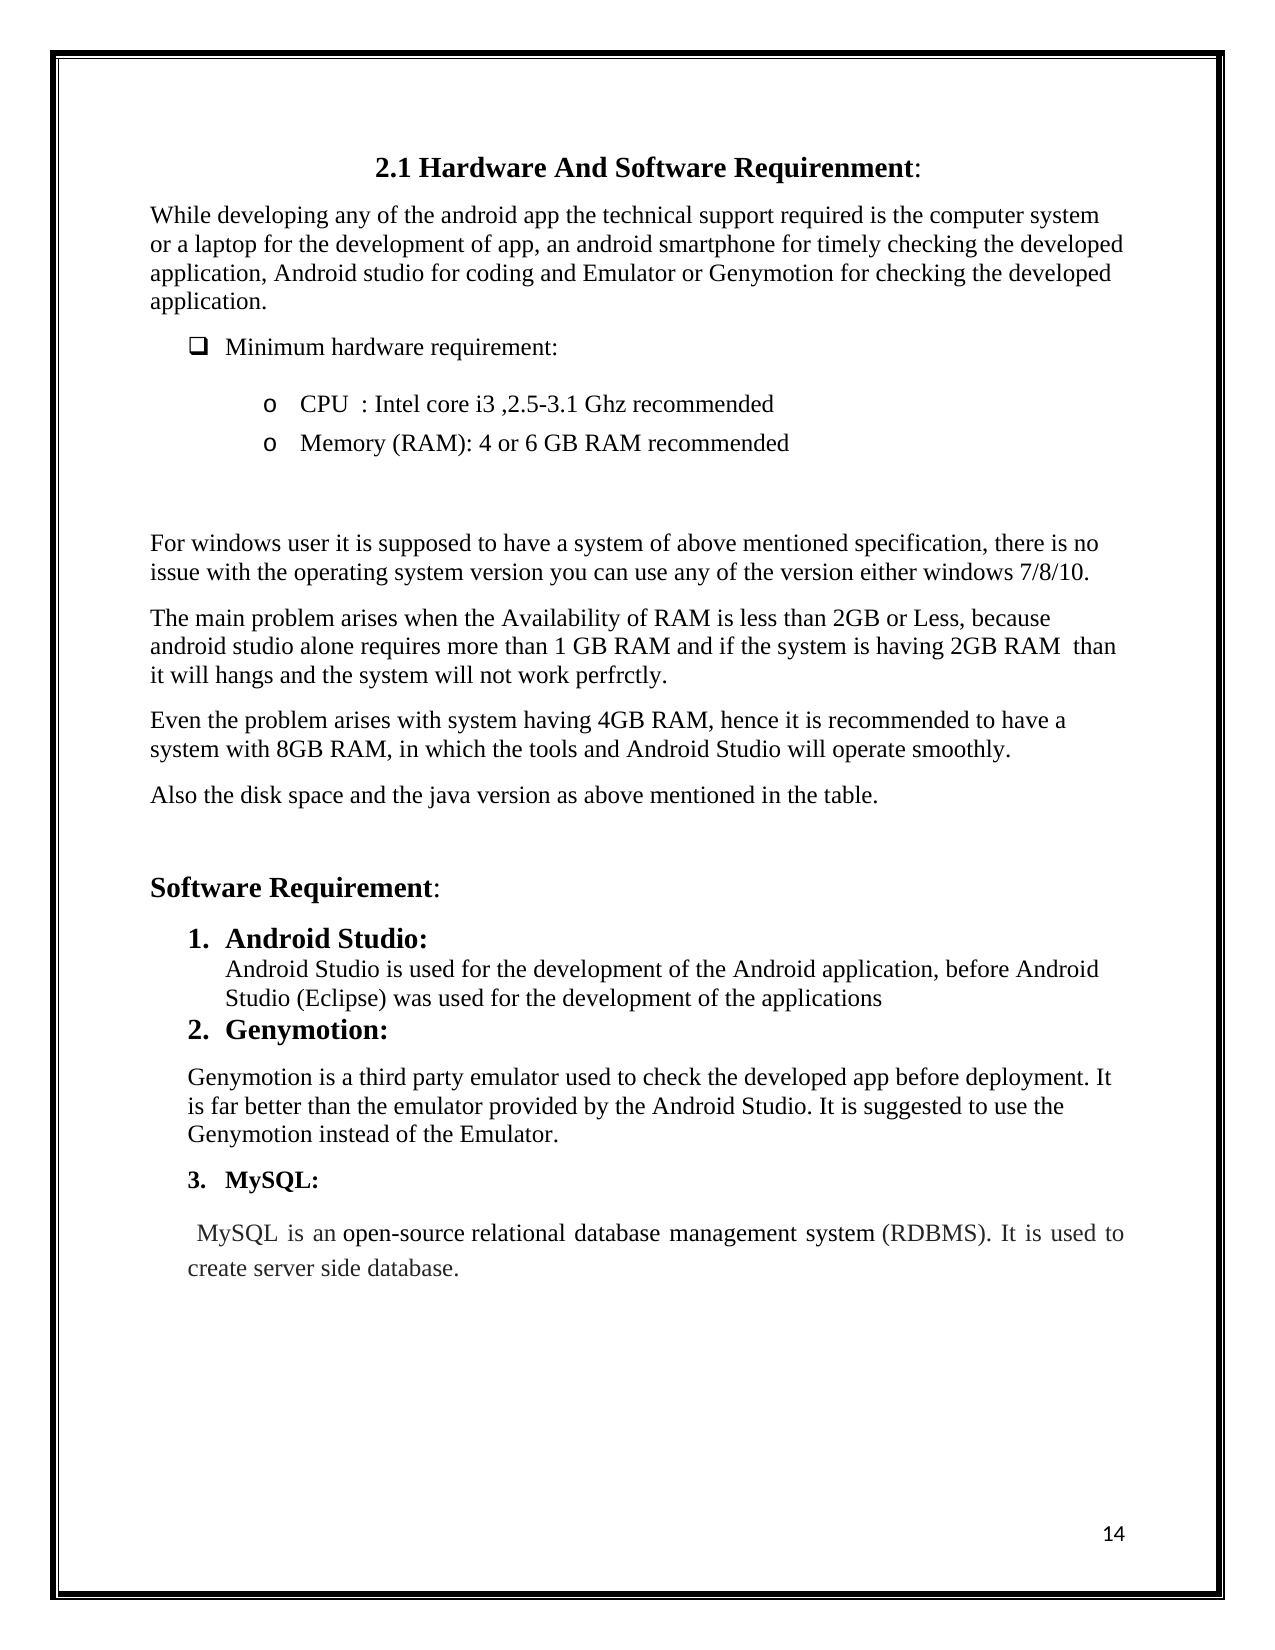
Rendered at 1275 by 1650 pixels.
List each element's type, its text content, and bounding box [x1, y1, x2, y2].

text The main problem arises when the Availability of RAM is less than 2GB or Less, because android studio alone requires more than 1 GB RAM and if the system is having 2GB RAM than it will hangs and the system will not work perfrctly. [150, 603, 1125, 689]
list Minimum hardware requirement: [187, 332, 1125, 361]
text MySQL is an open-source relational database management system (RDBMS). It is used to create server side database. [187, 1218, 1125, 1282]
list Genymotion: [187, 1012, 1125, 1045]
list Memory (RAM): 4 or 6 GB RAM recommended [262, 428, 1125, 459]
text For windows user it is supposed to have a system of above mentioned specification, there is no issue with the operating system version you can use any of the version either windows 7/8/10. [150, 528, 1125, 586]
list CPU : Intel core i3 ,2.5-3.1 Ghz recommended [262, 389, 1125, 420]
text While developing any of the android app the technical support required is the computer system or a laptop for the development of app, an android smartphone for timely checking the developed application, Android studio for coding and Emulator or Genymotion for checking the developed application. [150, 200, 1125, 315]
list Hardware And Software Requirenment: [375, 150, 1125, 183]
list MySQL: [187, 1165, 1125, 1194]
text Also the disk space and the java version as above mentioned in the table. [150, 780, 1125, 808]
list Android Studio: [187, 921, 1125, 954]
text Genymotion is a third party emulator used to check the developed app before deployment. It is far better than the emulator provided by the Android Studio. It is suggested to use the Genymotion instead of the Emulator. [187, 1062, 1125, 1148]
list Android Studio is used for the development of the Android application, before Android Studio (Eclipse) was used for the development of the applications [225, 954, 1125, 1012]
text Software Requirement: [150, 871, 1125, 904]
text Even the problem arises with system having 4GB RAM, hence it is recommended to have a system with 8GB RAM, in which the tools and Android Studio will operate smoothly. [150, 706, 1125, 763]
